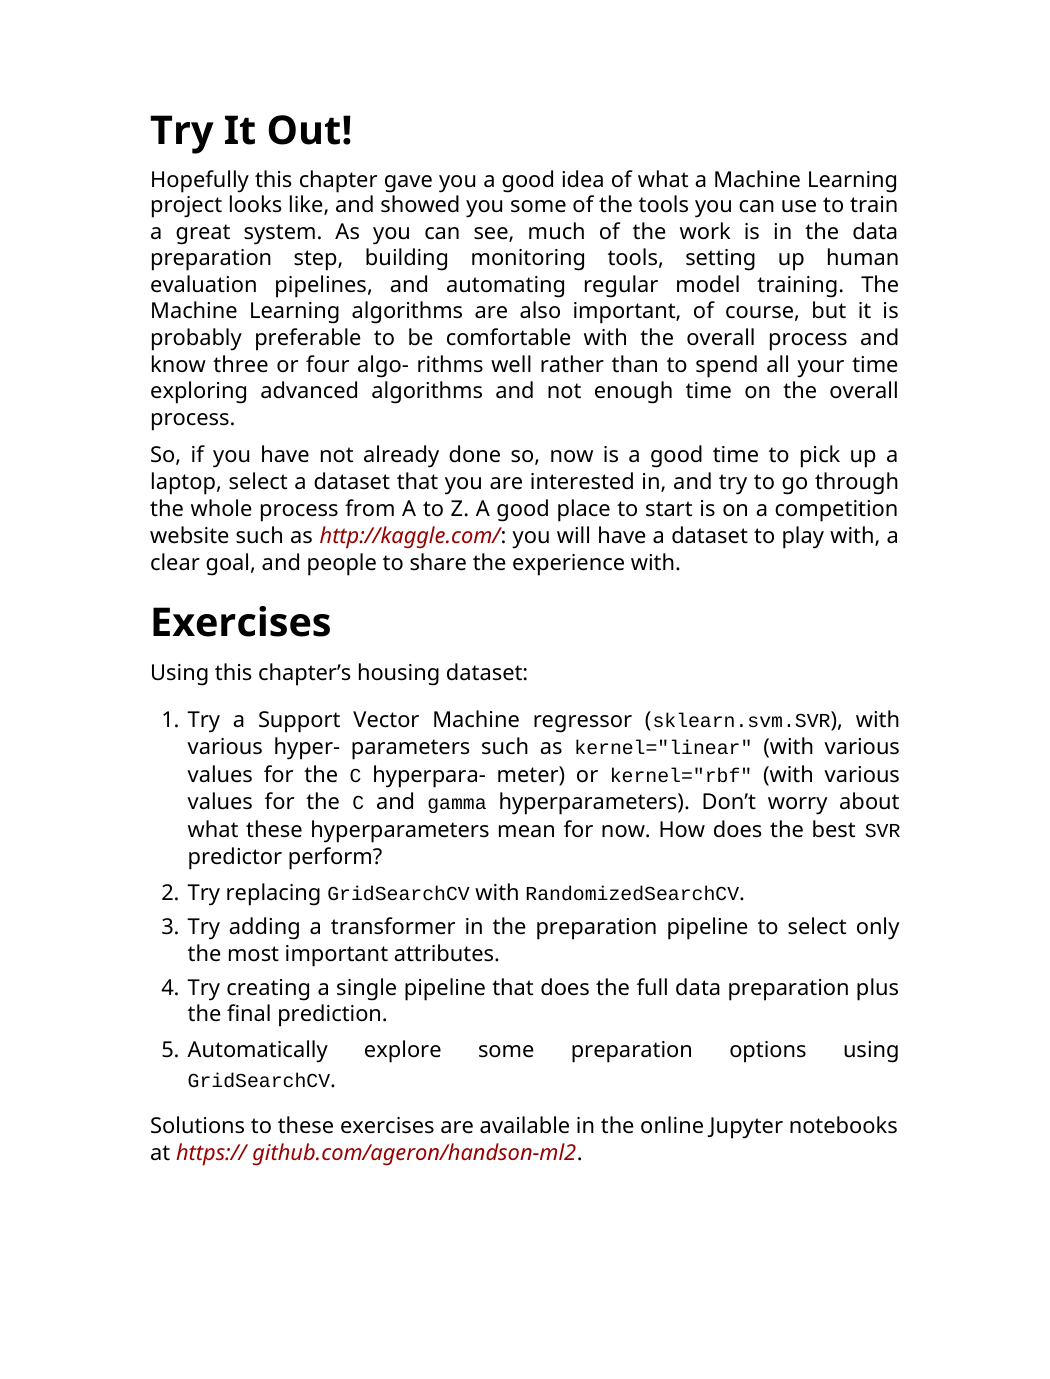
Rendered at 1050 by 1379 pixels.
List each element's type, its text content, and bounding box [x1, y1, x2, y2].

text Hopefully this chapter gave you a good idea of what a Machine Learning project looks like, and showed you some of the tools you can use to train a great system. As you can see, much of the work is in the data preparation step, building monitoring tools, setting up human evaluation pipelines, and automating regular model training. The Machine Learning algorithms are also important, of course, but it is probably preferable to be comfortable with the overall process and know three or four algo‐ rithms well rather than to spend all your time exploring advanced algorithms and not enough time on the overall process. [150, 166, 900, 431]
list Try replacing GridSearchCV with RandomizedSearchCV. [161, 877, 900, 907]
list Try creating a single pipeline that does the full data preparation plus the final prediction. [161, 973, 900, 1028]
text Solutions to these exercises are available in the online Jupyter notebooks at https:// github.com/ageron/handson-ml2. [150, 1111, 900, 1167]
text Exercises [150, 594, 900, 648]
text So, if you have not already done so, now is a good time to pick up a laptop, select a dataset that you are interested in, and try to go through the whole process from A to Z. A good place to start is on a competition website such as http://kaggle.com/: you will have a dataset to play with, a clear goal, and people to share the experience with. [150, 441, 900, 577]
list Try a Support Vector Machine regressor (sklearn.svm.SVR), with various hyper‐ parameters such as kernel="linear" (with various values for the C hyperpara‐ meter) or kernel="rbf" (with various values for the C and gamma hyperparameters). Don’t worry about what these hyperparameters mean for now. How does the best SVR predictor perform? [161, 706, 900, 871]
list Try adding a transformer in the preparation pipeline to select only the most important attributes. [161, 912, 900, 967]
text Using this chapter’s housing dataset: [150, 657, 900, 687]
text Try It Out! [150, 102, 900, 156]
list Automatically explore some preparation options using GridSearchCV. [161, 1034, 900, 1094]
